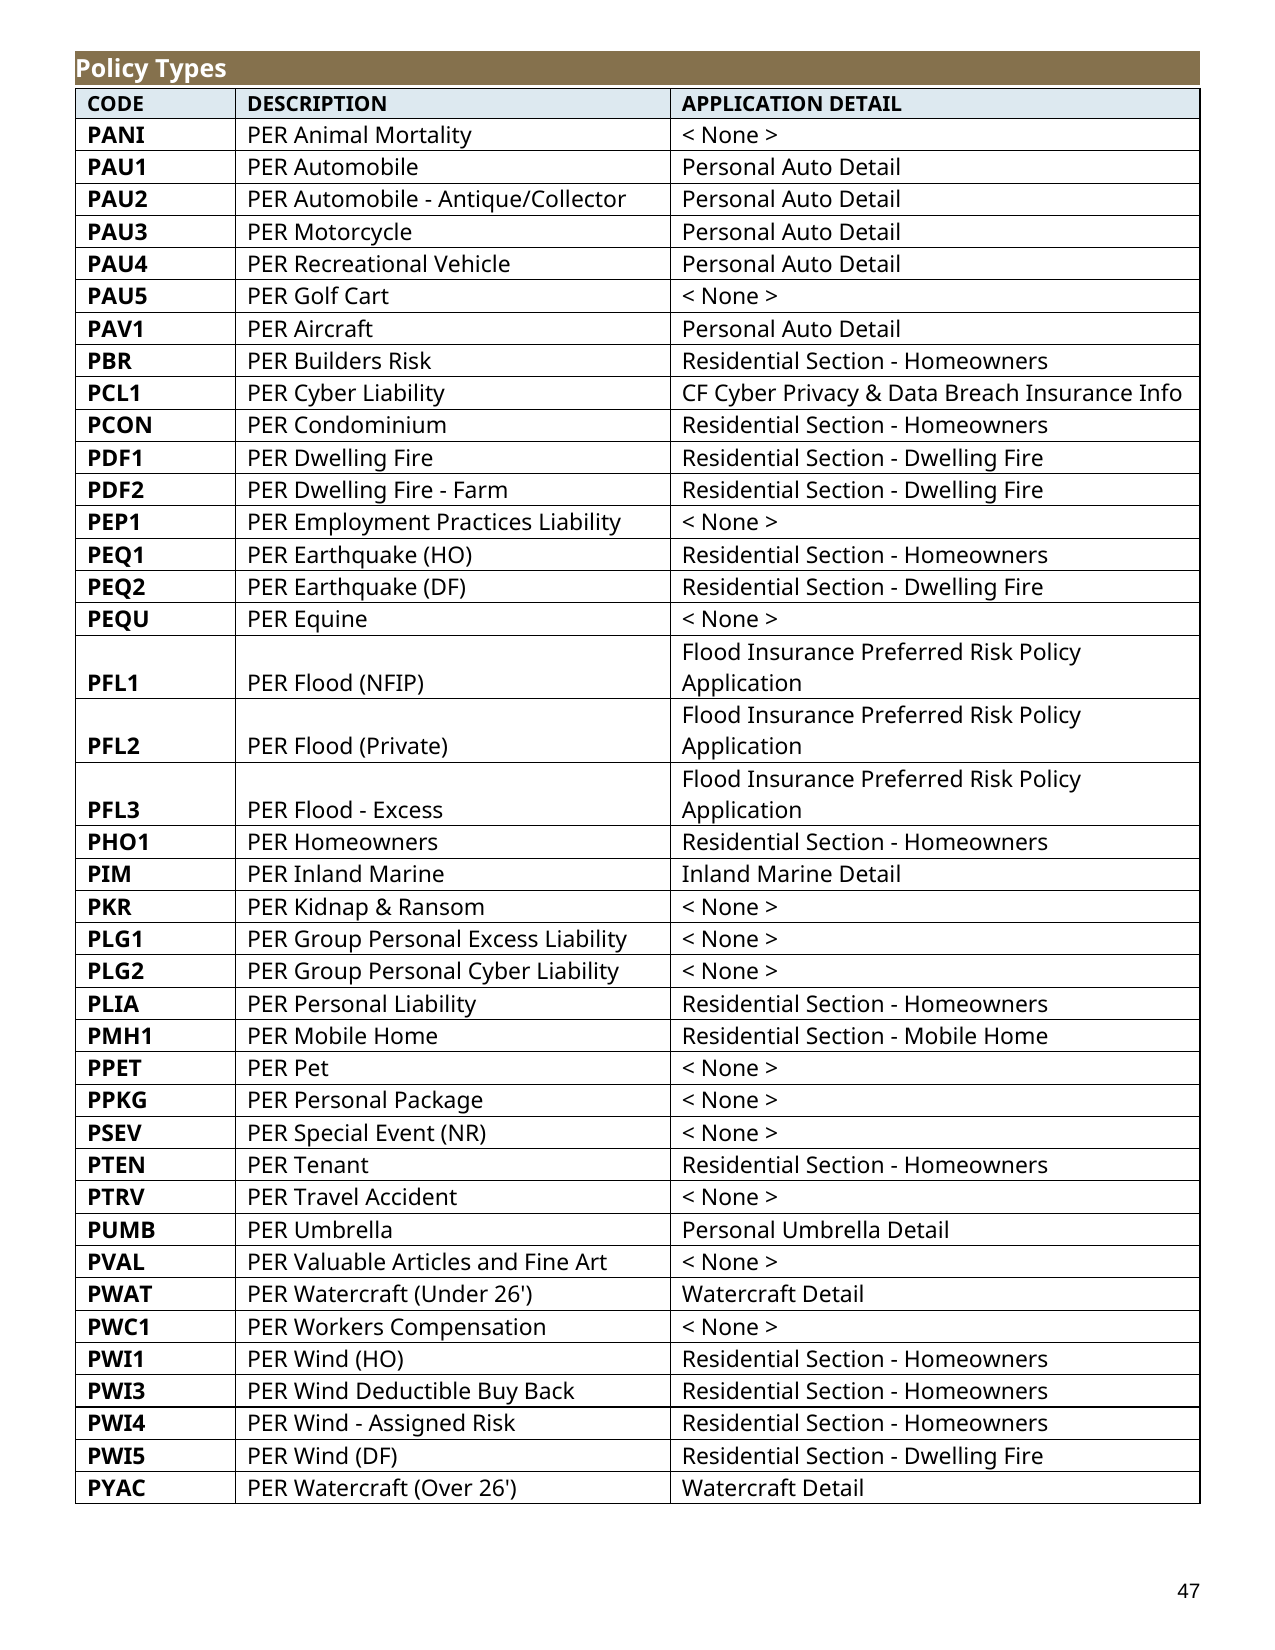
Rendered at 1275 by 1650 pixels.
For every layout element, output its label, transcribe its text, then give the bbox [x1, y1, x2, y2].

table_cell PHO1 [76, 826, 235, 857]
table_cell PFL3 [76, 763, 235, 825]
table_cell PER Kidnap & Ransom [236, 891, 670, 922]
table_cell PWI4 [76, 1408, 235, 1439]
table_cell Residential Section - Homeowners [671, 1343, 1199, 1374]
table_cell < None > [671, 955, 1199, 987]
table_cell PMH1 [76, 1020, 235, 1051]
table_cell PER Pet [236, 1052, 670, 1083]
table_cell PAU2 [76, 184, 235, 215]
table_cell Flood Insurance Preferred Risk Policy Application [671, 763, 1199, 825]
table_cell Residential Section - Dwelling Fire [671, 571, 1199, 602]
table_cell < None > [671, 506, 1199, 538]
table_cell Personal Auto Detail [671, 216, 1199, 247]
table_cell PEQ1 [76, 539, 235, 570]
table_cell PER Dwelling Fire [236, 442, 670, 473]
table_cell PER Cyber Liability [236, 377, 670, 408]
table_cell PAU3 [76, 216, 235, 247]
table_cell PER Golf Cart [236, 280, 670, 312]
table_cell PAV1 [76, 313, 235, 344]
table_cell PLG1 [76, 923, 235, 954]
table_cell Residential Section - Homeowners [671, 539, 1199, 570]
table_cell PEQ2 [76, 571, 235, 602]
table_cell PER Aircraft [236, 313, 670, 344]
table_cell PSEV [76, 1117, 235, 1148]
table_cell Residential Section - Dwelling Fire [671, 474, 1199, 505]
table_cell Residential Section - Homeowners [671, 410, 1199, 441]
table_cell PER Animal Mortality [236, 119, 670, 150]
table_cell PKR [76, 891, 235, 922]
table_cell PUMB [76, 1214, 235, 1245]
table_cell PER Watercraft (Over 26') [236, 1472, 670, 1503]
table_cell Residential Section - Homeowners [671, 1375, 1199, 1406]
table_cell Residential Section - Dwelling Fire [671, 1440, 1199, 1471]
table_cell PAU5 [76, 280, 235, 312]
table_cell PER Employment Practices Liability [236, 506, 670, 538]
table_cell Residential Section - Homeowners [671, 826, 1199, 857]
table_cell PER Special Event (NR) [236, 1117, 670, 1148]
table_cell PER Equine [236, 603, 670, 634]
table_cell < None > [671, 1052, 1199, 1083]
table_cell PER Personal Package [236, 1085, 670, 1116]
table_cell PER Condominium [236, 410, 670, 441]
table_cell PER Travel Accident [236, 1181, 670, 1213]
table_cell PER Wind - Assigned Risk [236, 1408, 670, 1439]
table_cell < None > [671, 891, 1199, 922]
table_cell PANI [76, 119, 235, 150]
table_cell PFL2 [76, 699, 235, 762]
table_cell Personal Auto Detail [671, 313, 1199, 344]
table_header APPLICATION DETAIL [671, 89, 1199, 118]
table_cell PWI5 [76, 1440, 235, 1471]
table_cell PPKG [76, 1085, 235, 1116]
table_cell PER Flood (NFIP) [236, 636, 670, 698]
table_cell PBR [76, 345, 235, 376]
table_cell PVAL [76, 1246, 235, 1277]
table_cell PTRV [76, 1181, 235, 1213]
table_cell PWC1 [76, 1311, 235, 1342]
table_cell PWAT [76, 1278, 235, 1309]
table_cell Residential Section - Dwelling Fire [671, 442, 1199, 473]
table_cell PER Flood - Excess [236, 763, 670, 825]
table_cell PER Personal Liability [236, 988, 670, 1019]
table_cell PWI3 [76, 1375, 235, 1406]
table_cell < None > [671, 923, 1199, 954]
table_cell PWI1 [76, 1343, 235, 1374]
table_cell PER Builders Risk [236, 345, 670, 376]
table_cell PER Wind Deductible Buy Back [236, 1375, 670, 1406]
table_cell Residential Section - Homeowners [671, 345, 1199, 376]
table_cell PER Group Personal Excess Liability [236, 923, 670, 954]
table_cell PER Automobile - Antique/Collector [236, 184, 670, 215]
table_cell PER Dwelling Fire - Farm [236, 474, 670, 505]
table_cell < None > [671, 1117, 1199, 1148]
table_cell Inland Marine Detail [671, 859, 1199, 890]
table_cell < None > [671, 1085, 1199, 1116]
table_cell PPET [76, 1052, 235, 1083]
table_cell < None > [671, 603, 1199, 634]
table_cell PCL1 [76, 377, 235, 408]
table_cell < None > [671, 119, 1199, 150]
table_cell PLG2 [76, 955, 235, 987]
table_cell PYAC [76, 1472, 235, 1503]
table_cell PAU4 [76, 248, 235, 279]
table_cell PER Mobile Home [236, 1020, 670, 1051]
table_cell PEQU [76, 603, 235, 634]
table_cell < None > [671, 1246, 1199, 1277]
table_cell Flood Insurance Preferred Risk Policy Application [671, 636, 1199, 698]
table_cell PER Valuable Articles and Fine Art [236, 1246, 670, 1277]
table_cell Residential Section - Homeowners [671, 1149, 1199, 1180]
table_cell PER Motorcycle [236, 216, 670, 247]
table_cell PER Group Personal Cyber Liability [236, 955, 670, 987]
table_cell < None > [671, 1311, 1199, 1342]
table_cell Residential Section - Homeowners [671, 1408, 1199, 1439]
table_cell PTEN [76, 1149, 235, 1180]
table_cell Flood Insurance Preferred Risk Policy Application [671, 699, 1199, 762]
table_cell PDF1 [76, 442, 235, 473]
table_cell PER Tenant [236, 1149, 670, 1180]
table_cell Residential Section - Mobile Home [671, 1020, 1199, 1051]
table_cell Watercraft Detail [671, 1472, 1199, 1503]
table_cell PCON [76, 410, 235, 441]
table_cell Watercraft Detail [671, 1278, 1199, 1309]
subtitle Policy Types [75, 51, 1200, 85]
table_cell Personal Auto Detail [671, 248, 1199, 279]
table_cell < None > [671, 1181, 1199, 1213]
table_cell PER Umbrella [236, 1214, 670, 1245]
table_cell PER Earthquake (DF) [236, 571, 670, 602]
table_cell PEP1 [76, 506, 235, 538]
table_cell CF Cyber Privacy & Data Breach Insurance Info [671, 377, 1199, 408]
table_header DESCRIPTION [236, 89, 670, 118]
table_header CODE [76, 89, 235, 118]
table_cell Personal Umbrella Detail [671, 1214, 1199, 1245]
table_cell PER Automobile [236, 151, 670, 182]
table_cell PER Homeowners [236, 826, 670, 857]
table_cell PER Workers Compensation [236, 1311, 670, 1342]
table_cell Personal Auto Detail [671, 151, 1199, 182]
table_cell PER Recreational Vehicle [236, 248, 670, 279]
table_cell < None > [671, 280, 1199, 312]
table_cell PLIA [76, 988, 235, 1019]
table_cell PFL1 [76, 636, 235, 698]
table_cell PER Earthquake (HO) [236, 539, 670, 570]
table_cell PER Flood (Private) [236, 699, 670, 762]
table_cell PER Inland Marine [236, 859, 670, 890]
table_cell PER Watercraft (Under 26') [236, 1278, 670, 1309]
table_cell PDF2 [76, 474, 235, 505]
table_cell PER Wind (DF) [236, 1440, 670, 1471]
table_cell Residential Section - Homeowners [671, 988, 1199, 1019]
table_cell Personal Auto Detail [671, 184, 1199, 215]
table_cell PER Wind (HO) [236, 1343, 670, 1374]
table_cell PIM [76, 859, 235, 890]
table_cell PAU1 [76, 151, 235, 182]
